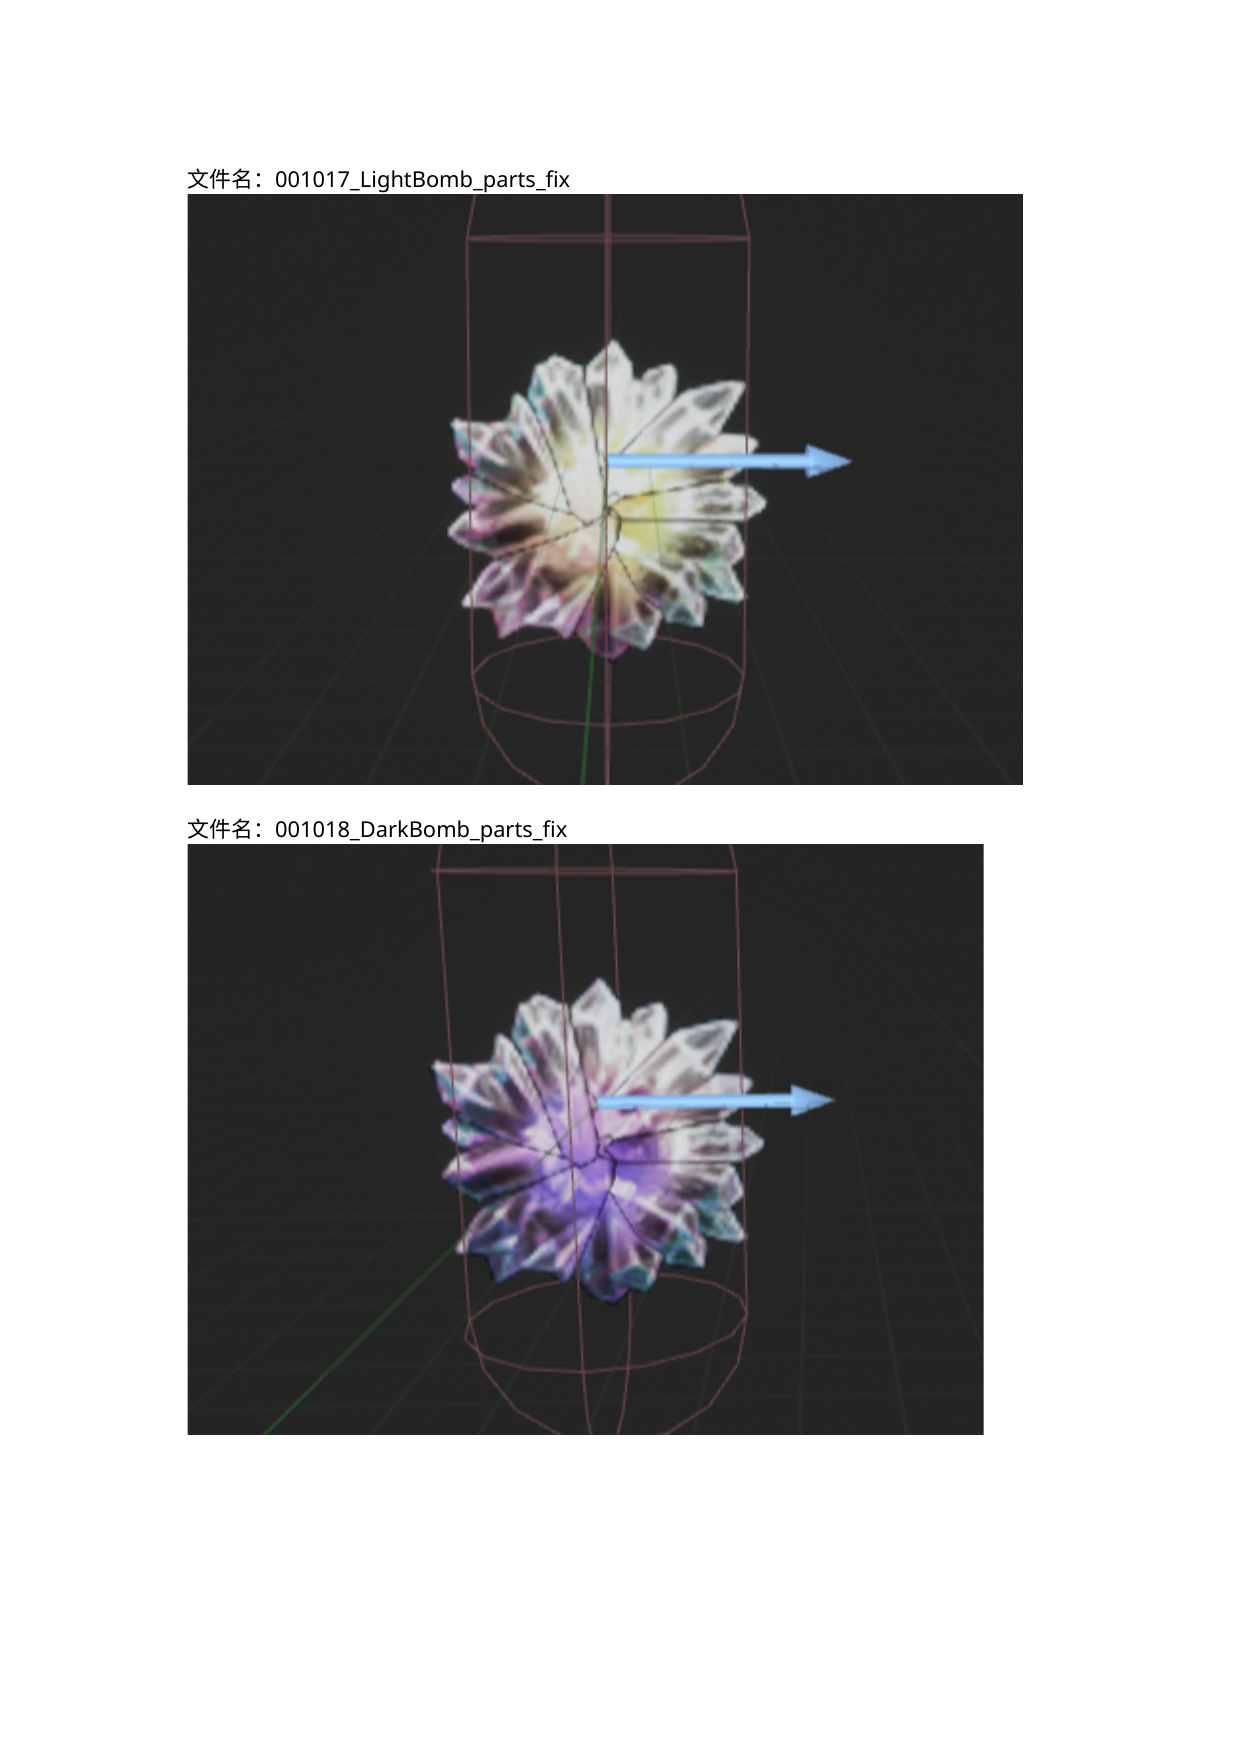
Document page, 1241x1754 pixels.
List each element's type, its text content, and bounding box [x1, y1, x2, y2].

picture [187, 844, 984, 1435]
text 文件名：001017_LightBomb_parts_fix [187, 162, 1053, 194]
text 文件名：001018_DarkBomb_parts_fix [187, 812, 1053, 844]
picture [187, 194, 1023, 785]
